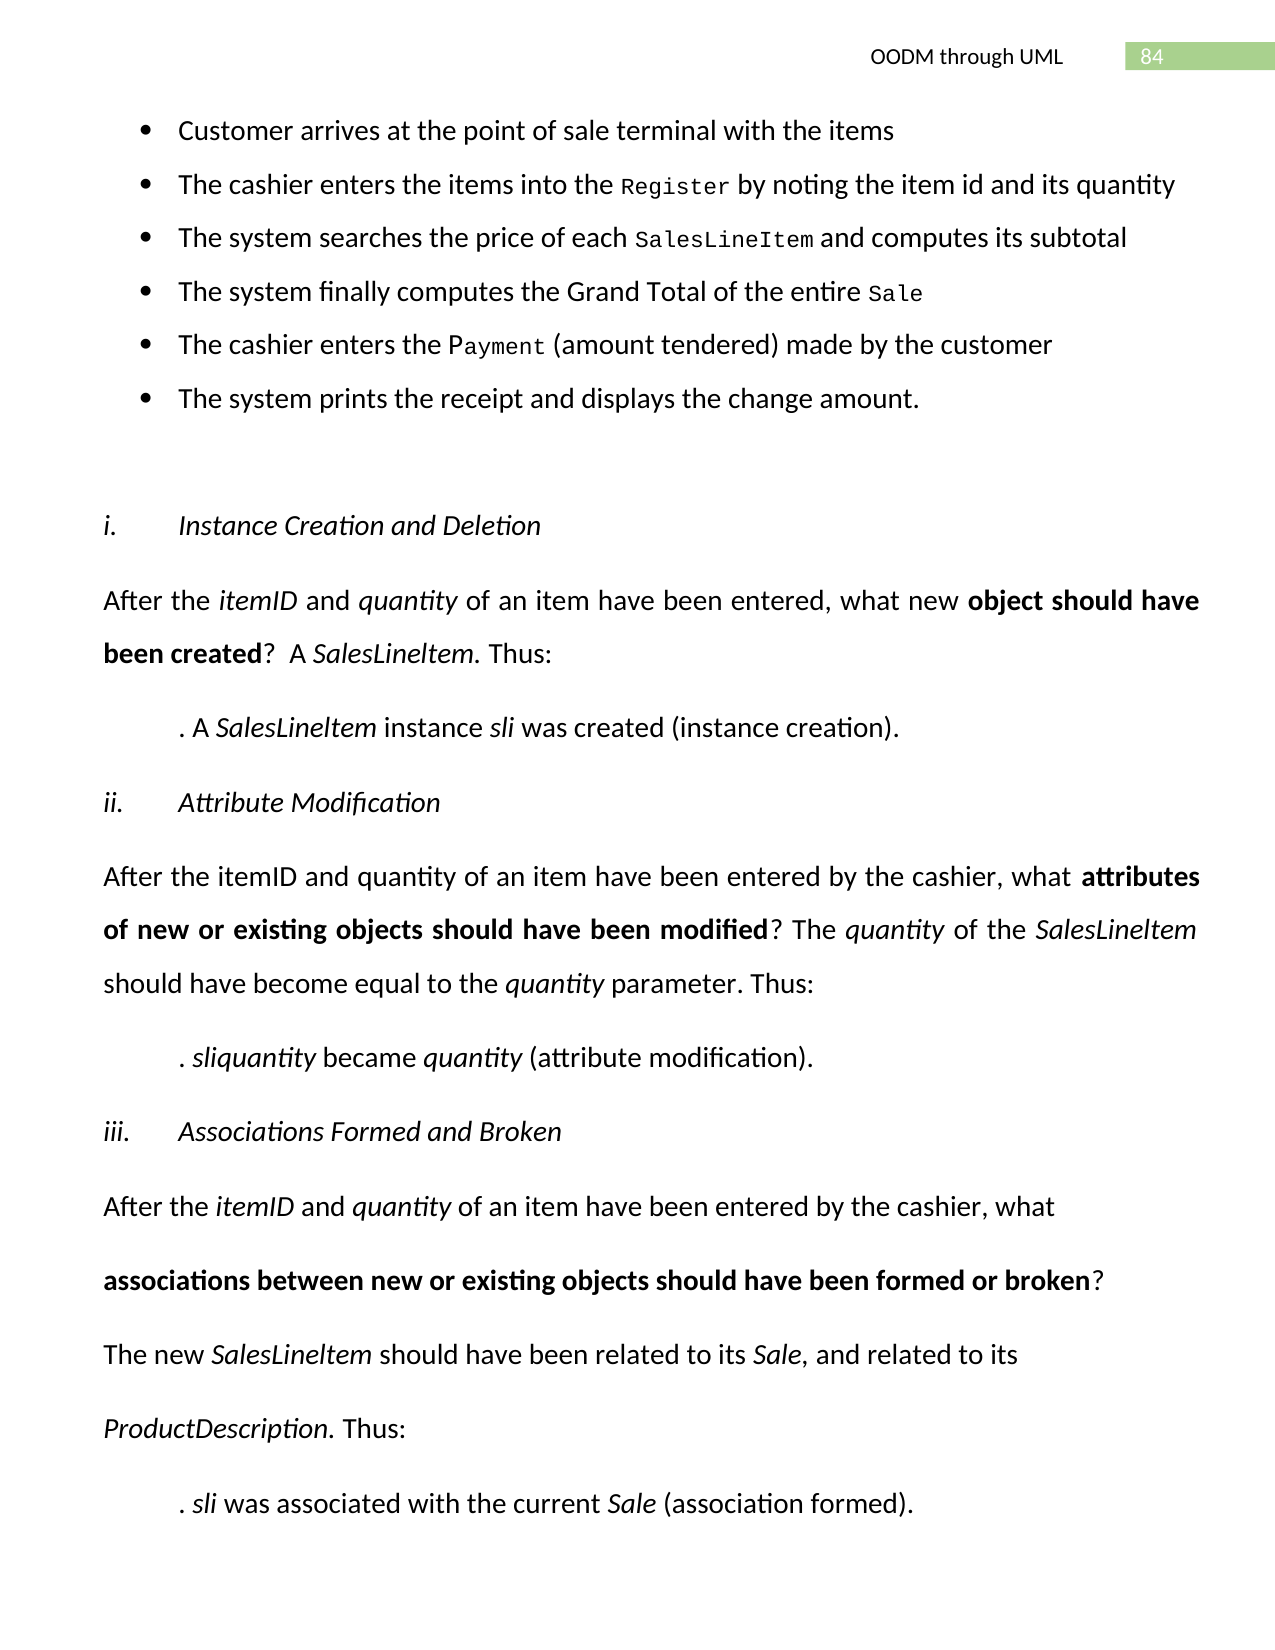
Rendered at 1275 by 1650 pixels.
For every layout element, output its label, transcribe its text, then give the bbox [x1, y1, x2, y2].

text After the itemID and quantity of an item have been entered by the cashier, what attributes of new or existing objects should have been modified? The quantity of the SalesLineltem should have become equal to the quantity parameter. Thus: [103, 858, 1200, 1000]
text After the itemID and quantity of an item have been entered, what new object should have been created? A SalesLineltem. Thus: [103, 582, 1200, 671]
list The system prints the receipt and displays the change amount. [141, 380, 1200, 415]
list The system finally computes the Grand Total of the entire Sale [141, 273, 1200, 308]
list The system searches the price of each SalesLineItem and computes its subtotal [141, 219, 1200, 255]
text i. Instance Creation and Deletion [103, 507, 1200, 543]
text . sli was associated with the current Sale (association formed). [103, 1485, 1200, 1520]
text ii. Attribute Modification [103, 784, 1200, 819]
list The cashier enters the items into the Register by noting the item id and its quantity [141, 166, 1200, 202]
text ProductDescription. Thus: [103, 1410, 1200, 1446]
text After the itemID and quantity of an item have been entered by the cashier, what [103, 1188, 1200, 1223]
text . sliquantity became quantity (attribute modification). [103, 1039, 1200, 1075]
list The cashier enters the Payment (amount tendered) made by the customer [141, 326, 1200, 362]
text . A SalesLineltem instance sli was created (instance creation). [103, 709, 1200, 745]
text associations between new or existing objects should have been formed or broken? [103, 1262, 1200, 1297]
list Customer arrives at the point of sale terminal with the items [141, 112, 1200, 148]
text iii. Associations Formed and Broken [103, 1113, 1200, 1149]
text The new SalesLineltem should have been related to its Sale, and related to its [103, 1336, 1200, 1372]
